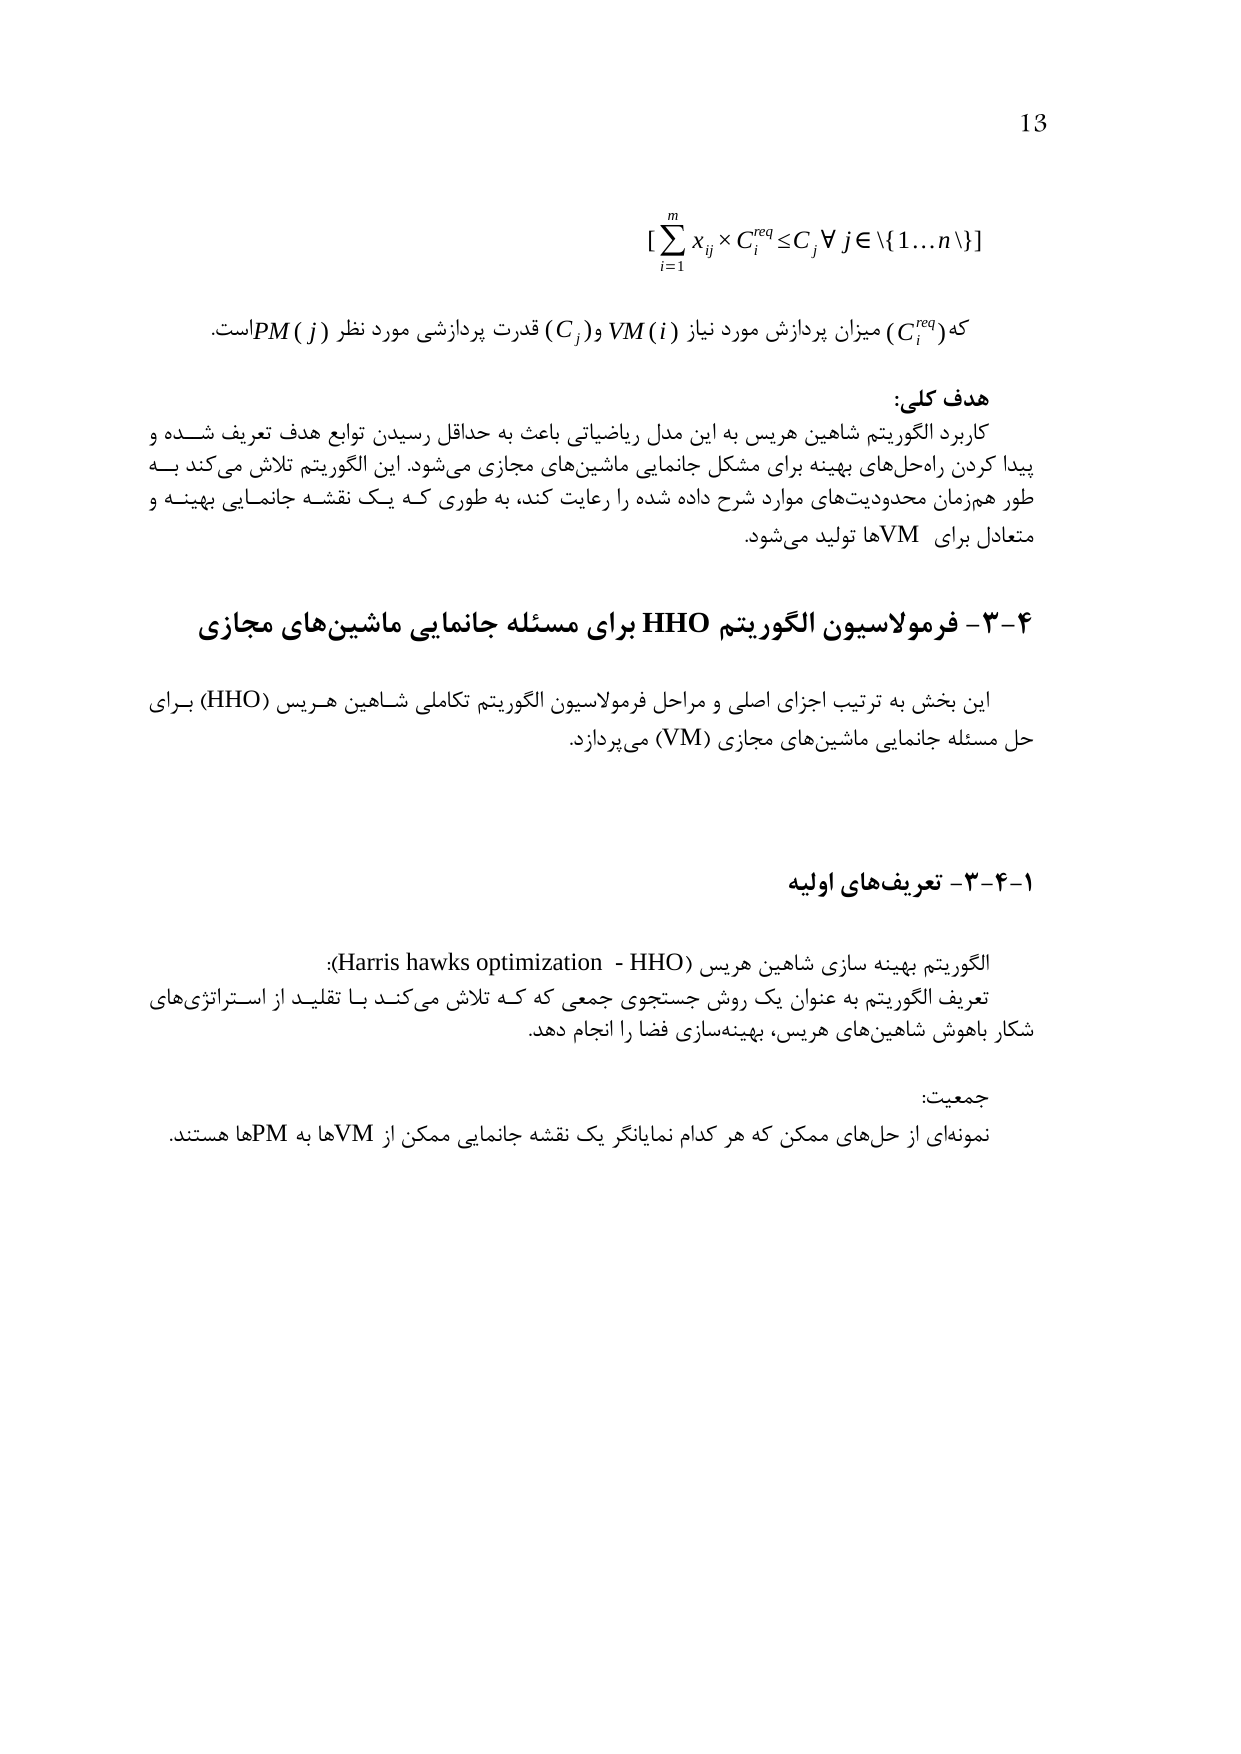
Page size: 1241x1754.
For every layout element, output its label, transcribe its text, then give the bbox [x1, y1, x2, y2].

subtitle 3-4-1- تعریف‌های اولیه [148, 871, 1033, 900]
text هدف کلی: [148, 389, 1033, 416]
text که میزان پردازش مورد نیاز و قدرت پردازشی مورد نظر است. [148, 314, 1033, 349]
text این بخش به ترتیب اجزای اصلی و مراحل فرمولاسیون الگوریتم تکاملی شاهین هریس (HHO) برای حل مسئله جانمایی ماشین‌های مجازی (VM) می‌پردازد. [148, 684, 1033, 755]
text الگوریتم بهینه سازی شاهین هریس (Harris hawks optimization - HHO): [148, 947, 1033, 980]
subtitle 3-4- فرمولاسیون الگوریتم HHO برای مسئله جانمایی ماشین‌های مجازی [148, 605, 1033, 643]
text نمونه‌ای از حل‌های ممکن که هر کدام نمایانگر یک نقشه جانمایی ممکن از VM‌ها به PM‌ها هستند. [148, 1118, 1033, 1151]
text تعریف الگوریتم به عنوان یک روش جستجوی جمعی که که تلاش می‌کند با تقلید از استراتژی‌های شکار باهوش شاهین‌های هریس، بهینه‌سازی فضا را انجام دهد. [148, 986, 1033, 1046]
text جمعیت: [148, 1086, 1033, 1113]
text کاربرد الگوریتم شاهین هریس به این مدل ریاضیاتی باعث به حداقل رسیدن توابع هدف تعریف شده و پیدا کردن راه‌حل‌های بهینه برای مشکل جانمایی ماشین‌های مجازی می‌شود. این الگوریتم تلاش می‌کند به طور هم‌زمان محدودیت‌های موارد شرح داده شده را رعایت کند، به طوری که یک نقشه جانمایی بهینه و متعادل برای VM‌ها تولید می‌شود. [148, 421, 1033, 551]
